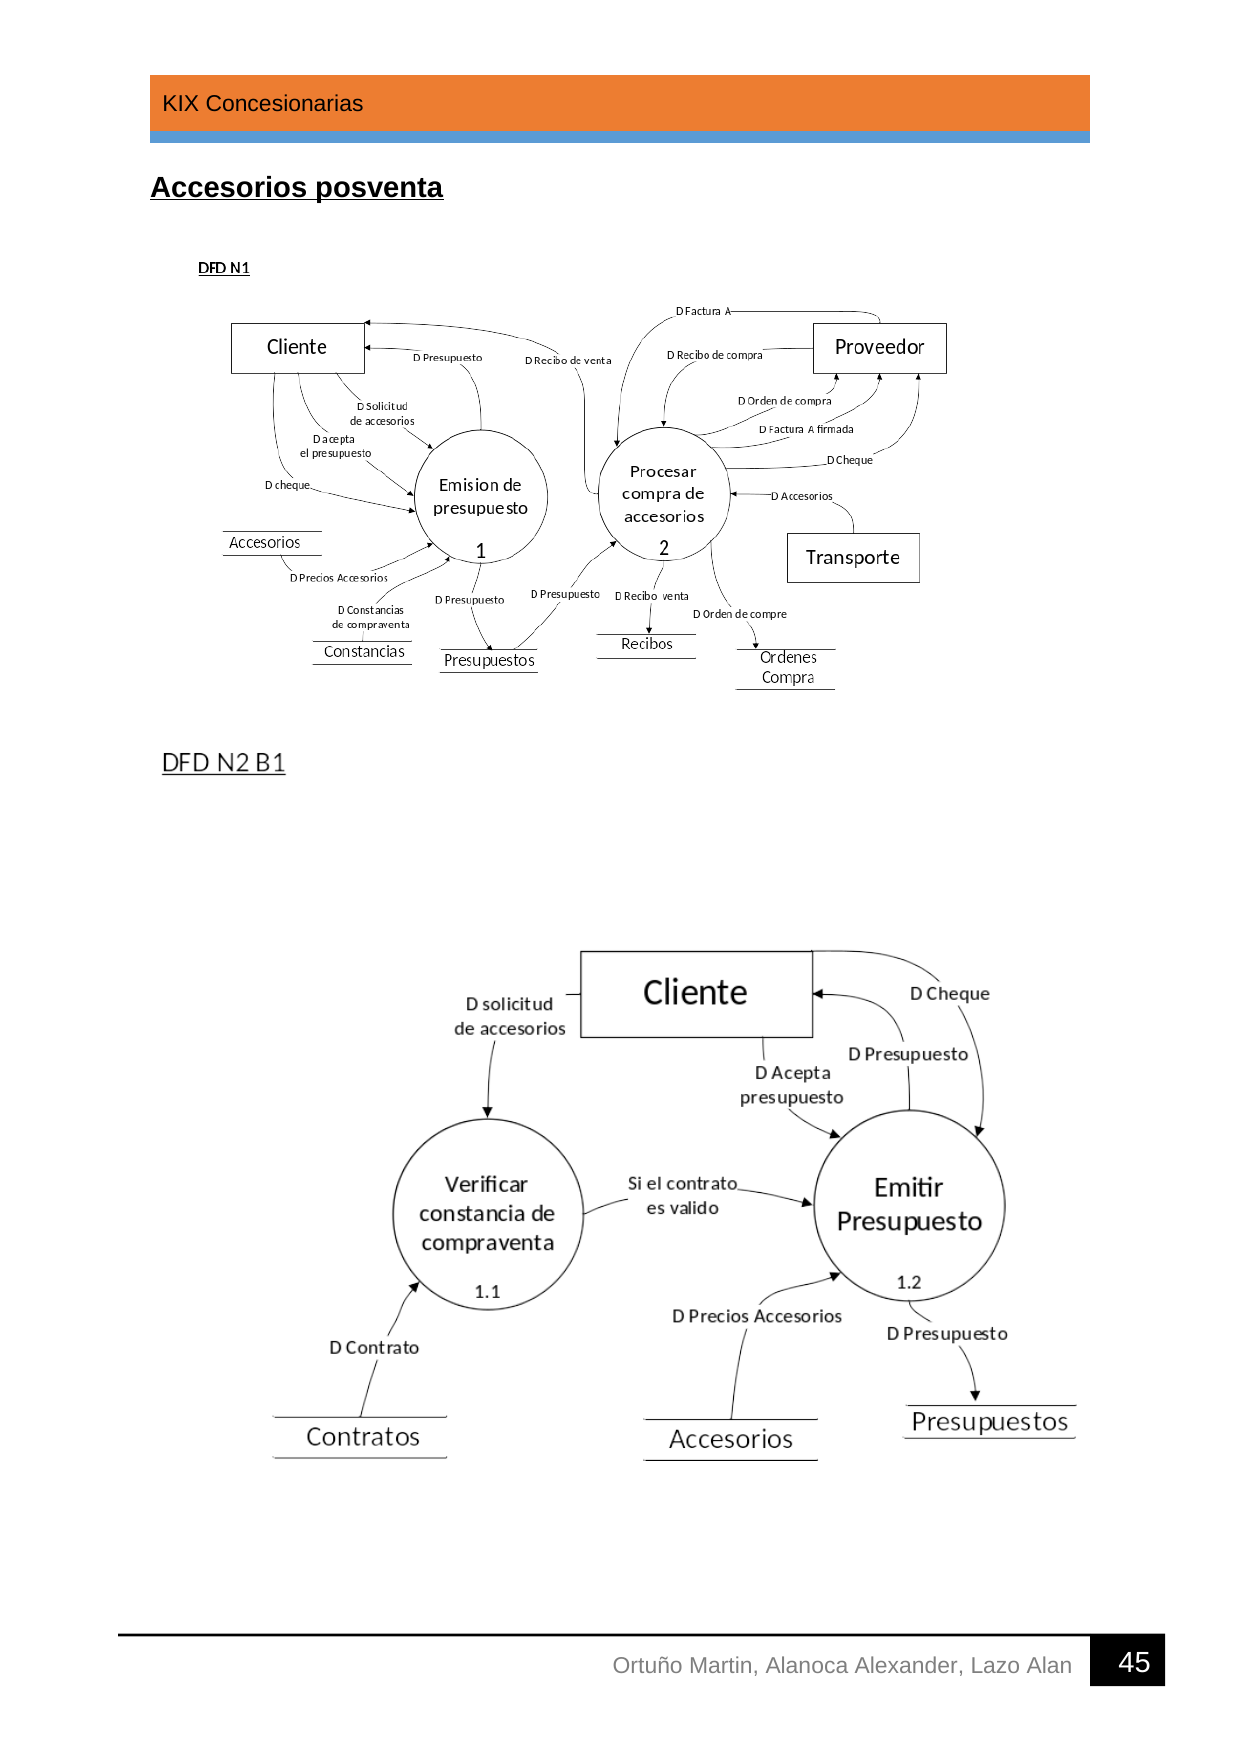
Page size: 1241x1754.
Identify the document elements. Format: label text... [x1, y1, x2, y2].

subtitle Accesorios posventa [150, 170, 1090, 203]
